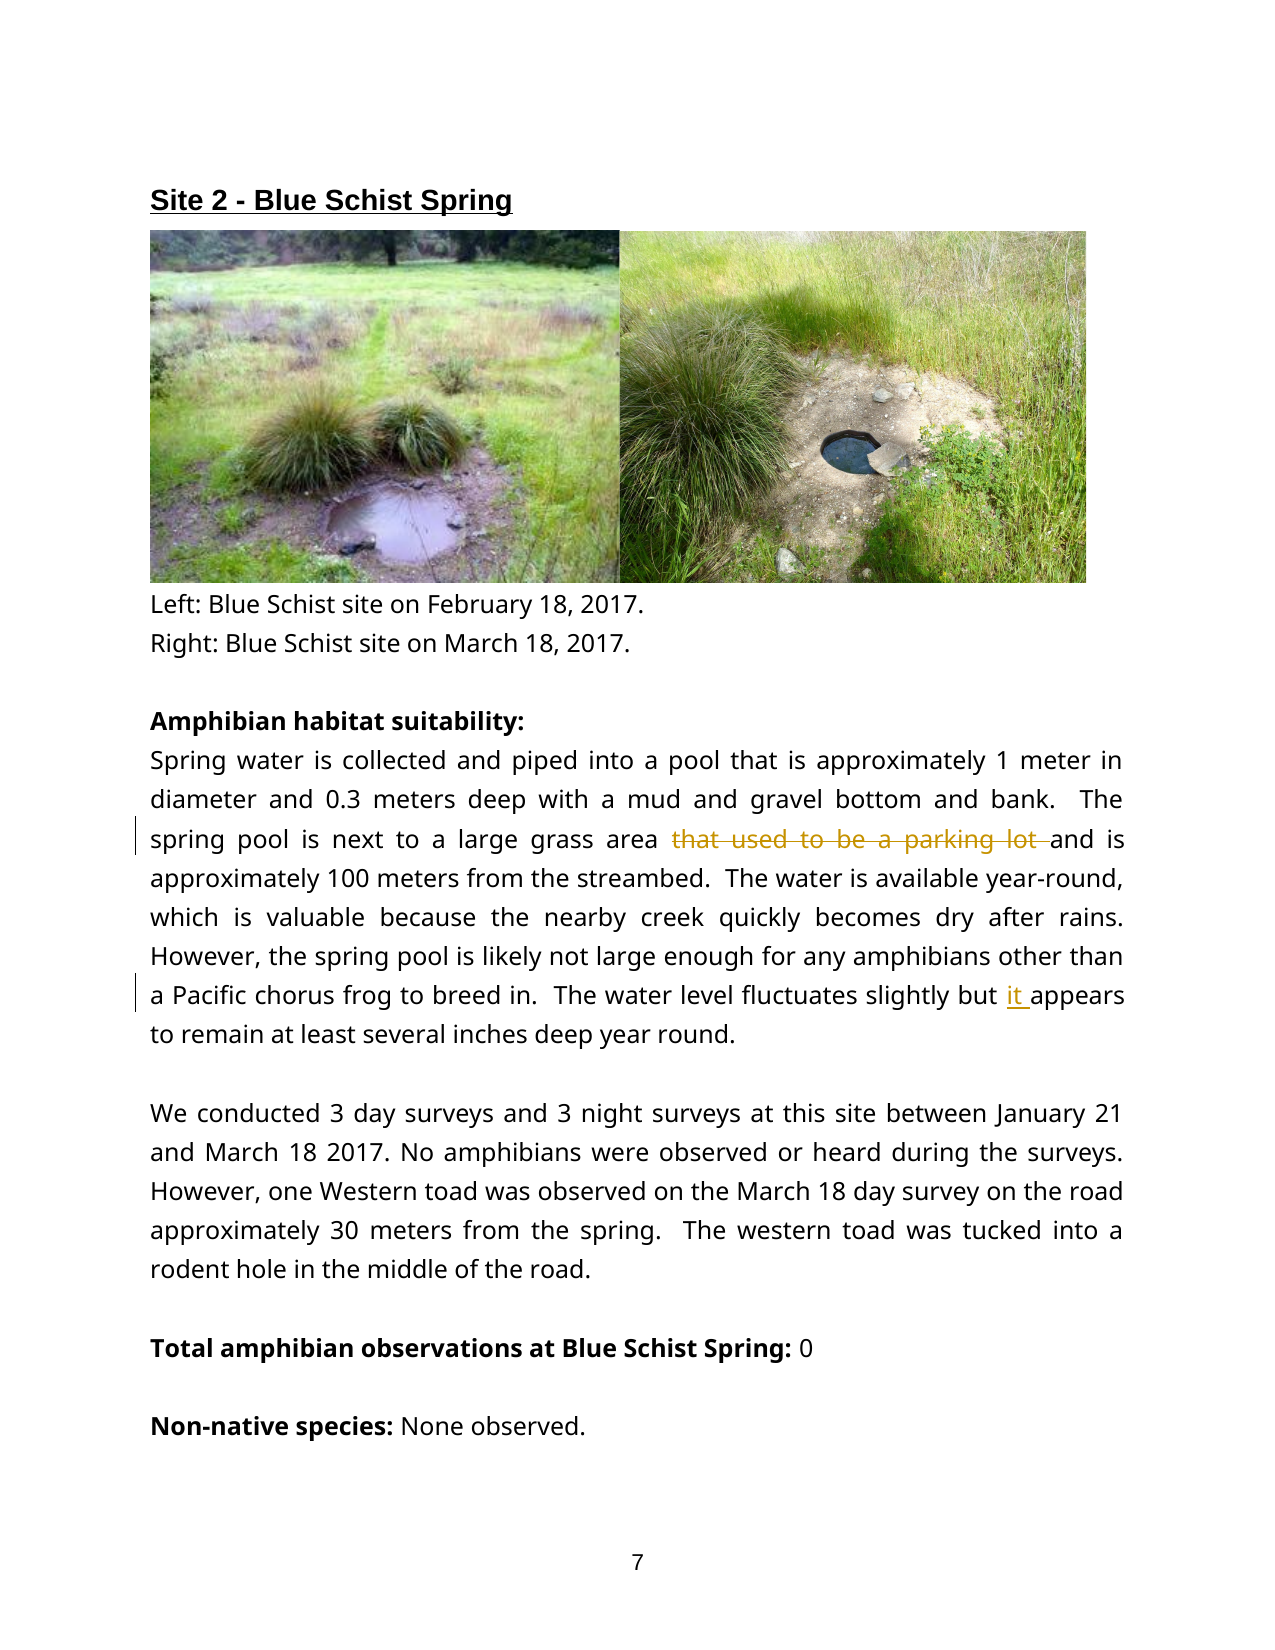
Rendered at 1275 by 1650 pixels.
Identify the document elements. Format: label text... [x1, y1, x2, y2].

text Left: Blue Schist site on February 18, 2017. [150, 586, 1125, 620]
text Non-native species: None observed. [150, 1409, 1125, 1443]
subtitle Site 2 - Blue Schist Spring [150, 183, 1125, 217]
text Right: Blue Schist site on March 18, 2017. [150, 625, 1125, 659]
picture [150, 230, 1087, 583]
text Total amphibian observations at Blue Schist Spring: 0 [150, 1330, 1125, 1364]
text Amphibian habitat suitability: [150, 704, 1125, 738]
text Spring water is collected and piped into a pool that is approximately 1 meter in diameter and 0.3 meters deep with a mud and gravel bottom and bank. The spring pool is next to a large grass area and is approximately 100 meters from the streambed. The water is available year-round, which is valuable because the nearby creek quickly becomes dry after rains. However, the spring pool is likely not large enough for any amphibians other than a Pacific chorus frog to breed in. The water level fluctuates slightly but appears to remain at least several inches deep year round. [150, 743, 1125, 1051]
text We conducted 3 day surveys and 3 night surveys at this site between January 21 and March 18 2017. No amphibians were observed or heard during the surveys. However, one Western toad was observed on the March 18 day survey on the road approximately 30 meters from the spring. The western toad was tucked into a rodent hole in the middle of the road. [150, 1095, 1125, 1286]
